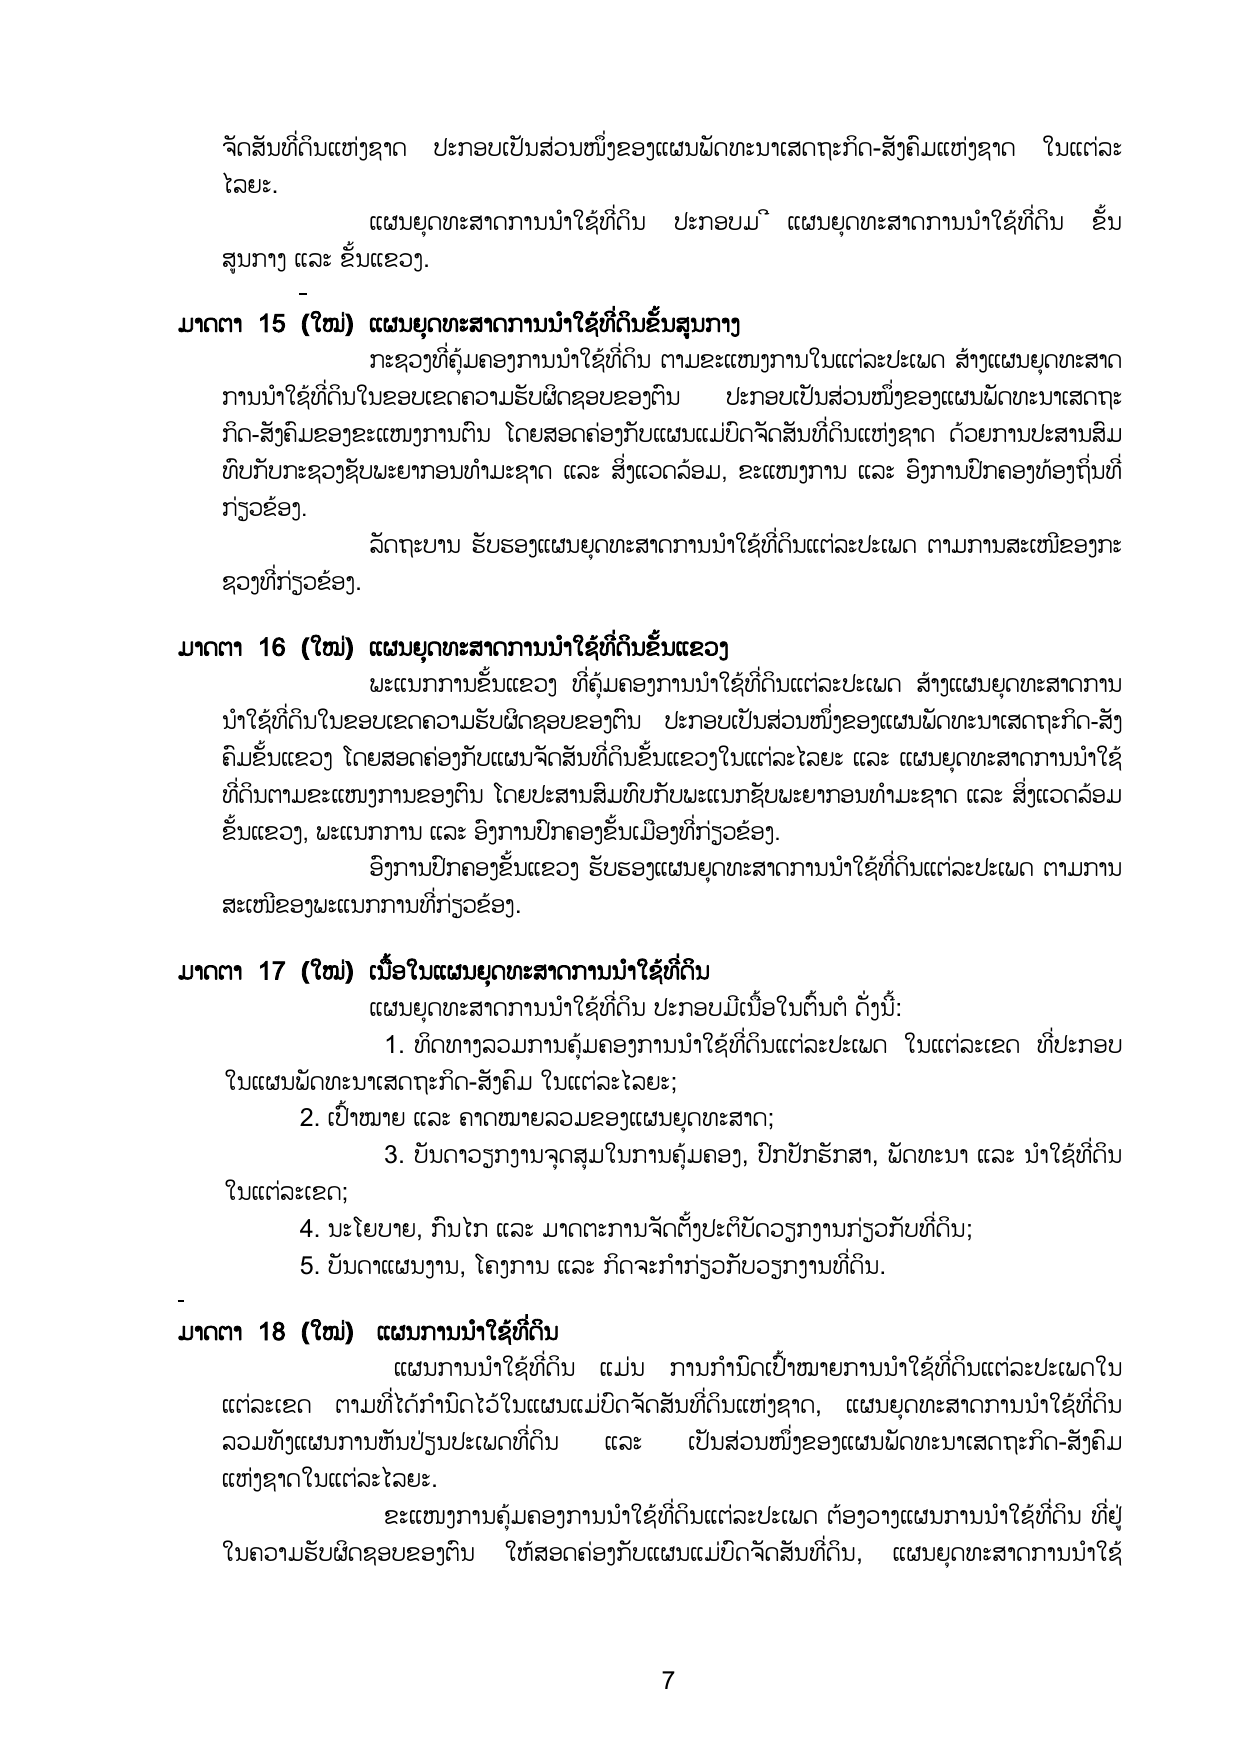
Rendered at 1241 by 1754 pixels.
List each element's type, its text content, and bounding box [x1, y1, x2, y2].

subtitle ມາດຕາ 17 (ໃໝ່) ເນື້ອໃນແຜນຍຸດທະສາດການນໍາໃຊ້ທີ່ດິນ [177, 953, 1122, 990]
list ບັນດາວຽກງານຈຸດສຸມໃນການຄຸ້ມຄອງ, ປົກປັກຮັກສາ, ພັດທະນາ ແລະ ນໍາໃຊ້ທີ່ດິນໃນແຕ່ລະເຂດ; [224, 1137, 1122, 1211]
list ນະໂຍບາຍ, ກົນໄກ ແລະ ມາດຕະການຈັດຕັ້ງປະຕິບັດວຽກງານກ່ຽວກັບທີ່ດິນ; [252, 1211, 1122, 1248]
subtitle ມາດຕາ 16 (ໃໝ່) ແຜນຍຸດທະສາດການນໍາໃຊ້ທີ່ດິນຂັ້ນແຂວງ [177, 629, 1122, 666]
list ເປົ້າໝາຍ ແລະ ຄາດໝາຍລວມຂອງແຜນຍຸດທະສາດ; [252, 1100, 1122, 1137]
text ກະຊວງທີ່ຄຸ້ມຄອງການນໍາໃຊ້ທີ່ດິນ ຕາມຂະແໜງການໃນແຕ່ລະປະເພດ ສ້າງແຜນຍຸດທະສາດການນໍາໃຊ້ທີ່ດິນໃນຂອບເຂດຄວາມຮັບຜິດຊອບຂອງຕົນ ປະກອບເປັນສ່ວນໜຶ່ງຂອງແຜນພັດທະນາເສດຖະ ກິດ-ສັງຄົມຂອງ​ຂະ​ແໜງ​ການ​ຕົນ ໂດຍສອດຄ່ອງກັບແຜນແມ່ບົດຈັດສັນ​ທີ່​ດິນ​ແຫ່ງ​ຊາດ ດ້ວຍການປະສານສົມ ທົບກັບກະຊວງຊັບພະຍາກອນທຳມະຊາດ ແລະ ສິ່ງແວດລ້ອມ, ຂະແໜງການ ແລະ ອົງການປົກຄອງທ້ອງຖິ່ນທີ່ກ່ຽວຂ້ອງ. [222, 342, 1122, 527]
text ອົງການປົກຄອງຂັ້ນແຂວງ ຮັບຮອງແຜນຍຸດທະສາດການນຳໃຊ້ທີ່ດິນແຕ່ລະປະເພດ ຕາມການສະເໜີຂອງພະແນກການທີ່ກ່ຽວຂ້ອງ. [222, 850, 1122, 924]
list ບັນດາແຜນງານ, ໂຄງການ ແລະ ກິດຈະກໍາກ່ຽວກັບວຽກງານທີ່ດິນ. [252, 1248, 1122, 1285]
text ແຜນຍຸດທະສາດການນໍາໃຊ້ທີ່ດິນ ປະກອບມີເນື້ອໃນຕົ້ນຕໍ ດັ່ງນີ້: [224, 990, 1122, 1027]
subtitle ມາດຕາ 15 (ໃໝ່) ແຜນຍຸດທະສາດການນໍາໃຊ້ທີ່ດິນຂັ້ນສູນກາງ [177, 305, 1122, 342]
text ລັດຖະບານ ຮັບຮອງແຜນຍຸດທະສາດການນໍາໃຊ້ທີ່ດິນແຕ່ລະປະເພດ ຕາມການສະເໜີຂອງກະ ຊວງທີ່ກ່ຽວຂ້ອງ. [222, 527, 1122, 600]
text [222, 1498, 1122, 1572]
list ທິດທາງລວມການຄຸ້ມຄອງການນໍາໃຊ້ທີ່ດິນແຕ່ລະປະເພດ ໃນແຕ່ລະເຂດ ທີ່ປະກອບໃນແຜນພັດທະນາເສດຖະກິດ-ສັງຄົມ ໃນແຕ່ລະໄລຍະ; [224, 1027, 1122, 1100]
text ແຜນການນໍາໃຊ້ທີ່ດິນ ແມ່ນ​ ການ​ກຳນົດ​ເປົ້າ​ໝາຍການນຳໃຊ້ທີ່ດິນແຕ່ລະ​ປະ​ເພດໃນແຕ່ລະເຂດ ​ຕາມທີ່​ໄດ້​ກຳນົດ​ໄວ້​​ໃນແຜນແມ່ບົດ​​ຈັດສັນທີ່ດິນແຫ່ງຊາດ, ແຜນຍຸດທະສາດການນຳໃຊ້ທີ່ດິນ ລວມທັງແຜນການຫັນປ່ຽນປະເພດທີ່ດິນ ແລະ ເປັນສ່ວນໜຶ່ງຂອງແຜນພັດທະນາ​ເສດຖະກິດ-ສັງຄົມແຫ່ງຊາດໃນແຕ່ລະໄລຍະ. [222, 1350, 1122, 1498]
text ພະ​ແນ​ກ​ການຂັ້ນແຂວງ ທີ່ຄຸ້ມຄອງການນຳໃຊ້ທີ່ດິນ​ແຕ່ລະ​ປະ​ເພດ ສ້າງແຜນຍຸດທະສາດການນຳໃຊ້ທີ່ດິນໃນຂອບເຂດຄວາມຮັບຜິດຊອບຂອງຕົນ ປະກອບເປັນສ່ວນໜຶ່ງຂອງແຜນພັດທະນາເສດຖະກິດ-ສັງ ຄົມຂັ້ນແຂວງ ໂດຍສອດຄ່ອງກັບແຜນຈັດສັນ​ທີ່​ດິນ​ຂັ້ນແຂວງໃນແຕ່ລະໄລຍະ ແລະ ​ແຜນຍຸດທະສາດການນຳໃຊ້ທີ່ດິນຕາມຂະ​ແໜງ​ການຂອງຕົນ ​​ໂດຍປະສານສົມທົບກັບພະແນກຊັບພະຍາກອນທຳມະຊາດ ແລະ ສິ່ງແວດລ້ອມຂັ້ນແຂວງ, ພະແນກ​ການ ແລະ ອົງການປົກຄອງຂັ້ນເມືອງທີ່ກ່ຽວຂ້ອງ. [222, 666, 1122, 850]
text ແຜນຍຸດທະສາດການນຳໃຊ້ທີ່ດິນ ປະກອບມີ ແຜນຍຸດທະສາດການນຳໃຊ້ທີ່ດິນ ຂັ້ນສູນກາງ ແລະ ຂັ້ນແຂວງ. [222, 204, 1122, 277]
subtitle ມາດຕາ 18 (ໃໝ່) ແຜນການນໍາໃຊ້ທີ່ດິນ [177, 1313, 1122, 1350]
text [222, 130, 1122, 204]
